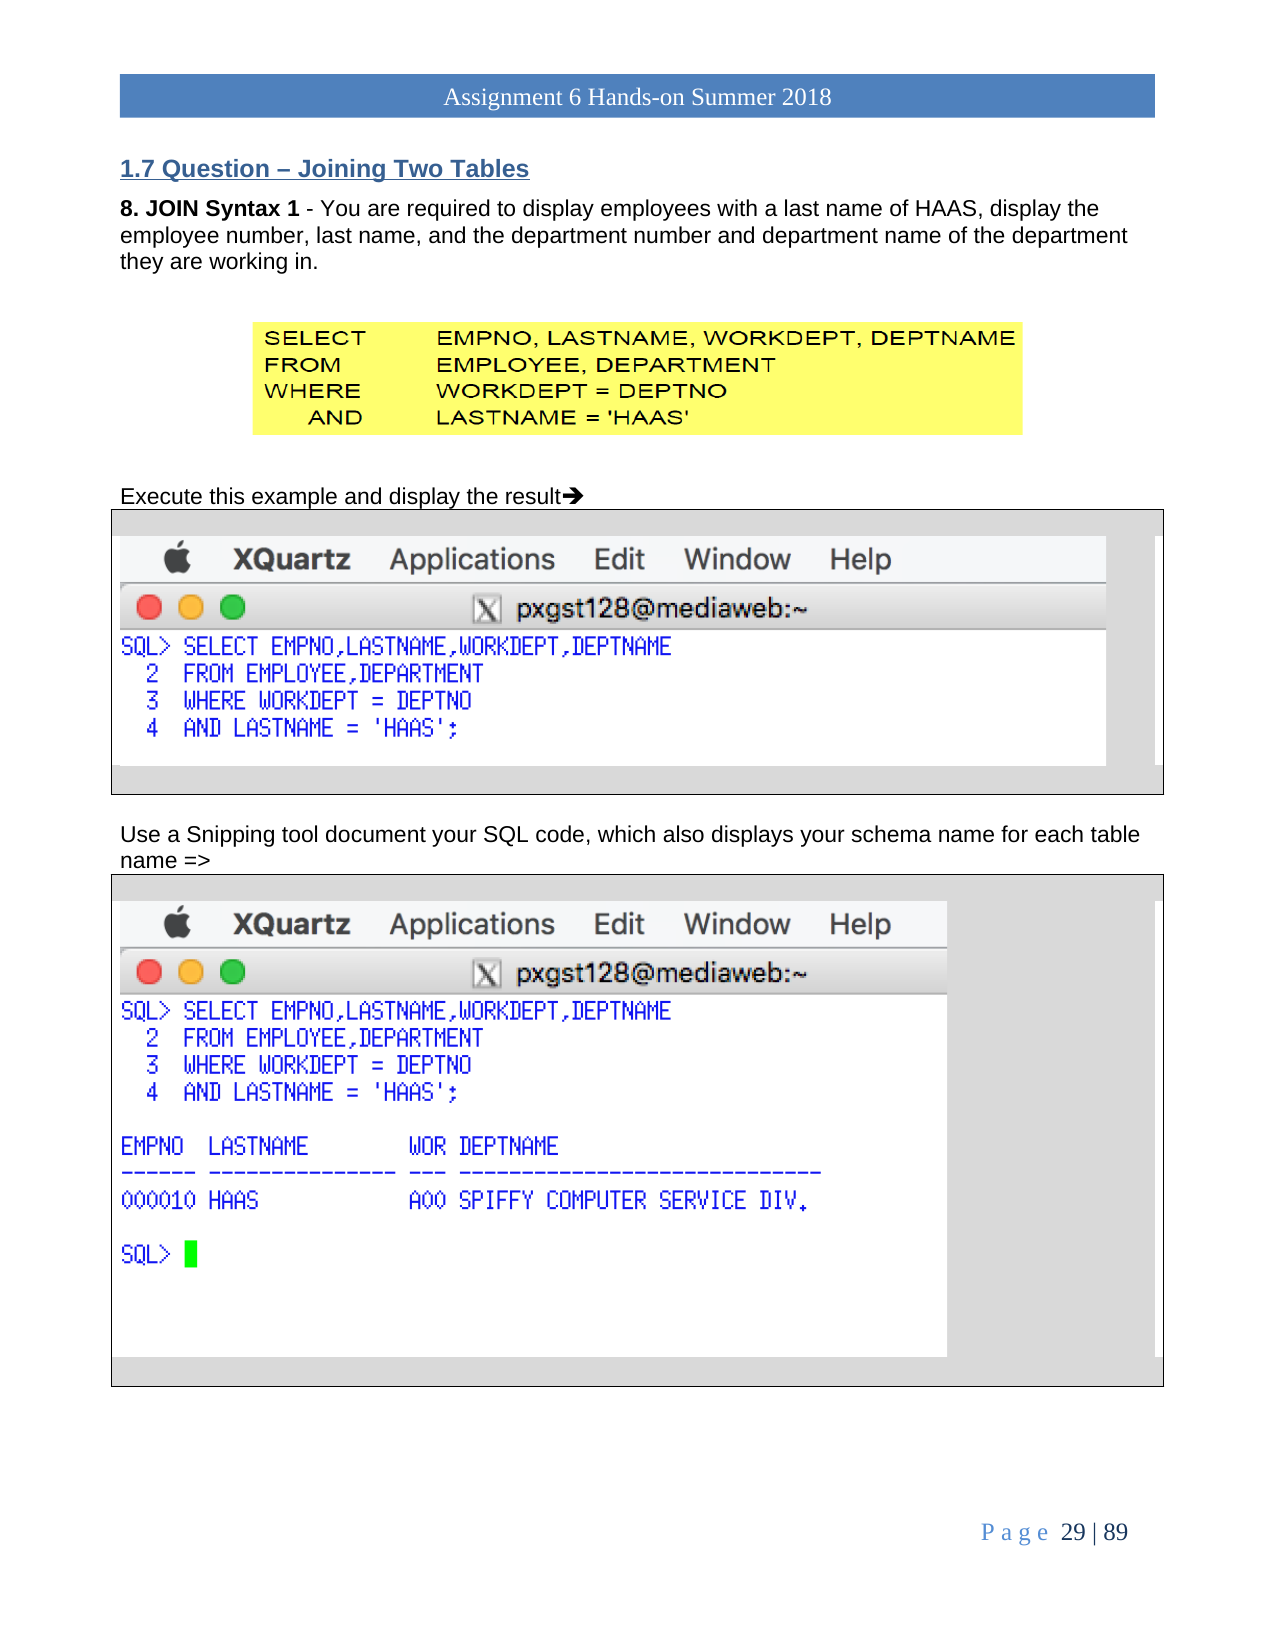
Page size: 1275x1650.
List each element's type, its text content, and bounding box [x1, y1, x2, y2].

text 8. JOIN Syntax 1 - You are required to display employees with a last name of HAAS, display the employee number, last name, and the department number and department name of the department they are working in. [120, 195, 1155, 274]
text Use a Snipping tool document your SQL code, which also displays your schema name for each table name => [120, 821, 1155, 874]
subtitle 1.7 Question – Joining Two Tables [120, 154, 1155, 183]
text Execute this example and display the result [120, 483, 1155, 509]
picture [120, 536, 1107, 766]
picture [120, 901, 948, 1357]
picture [252, 322, 1023, 435]
